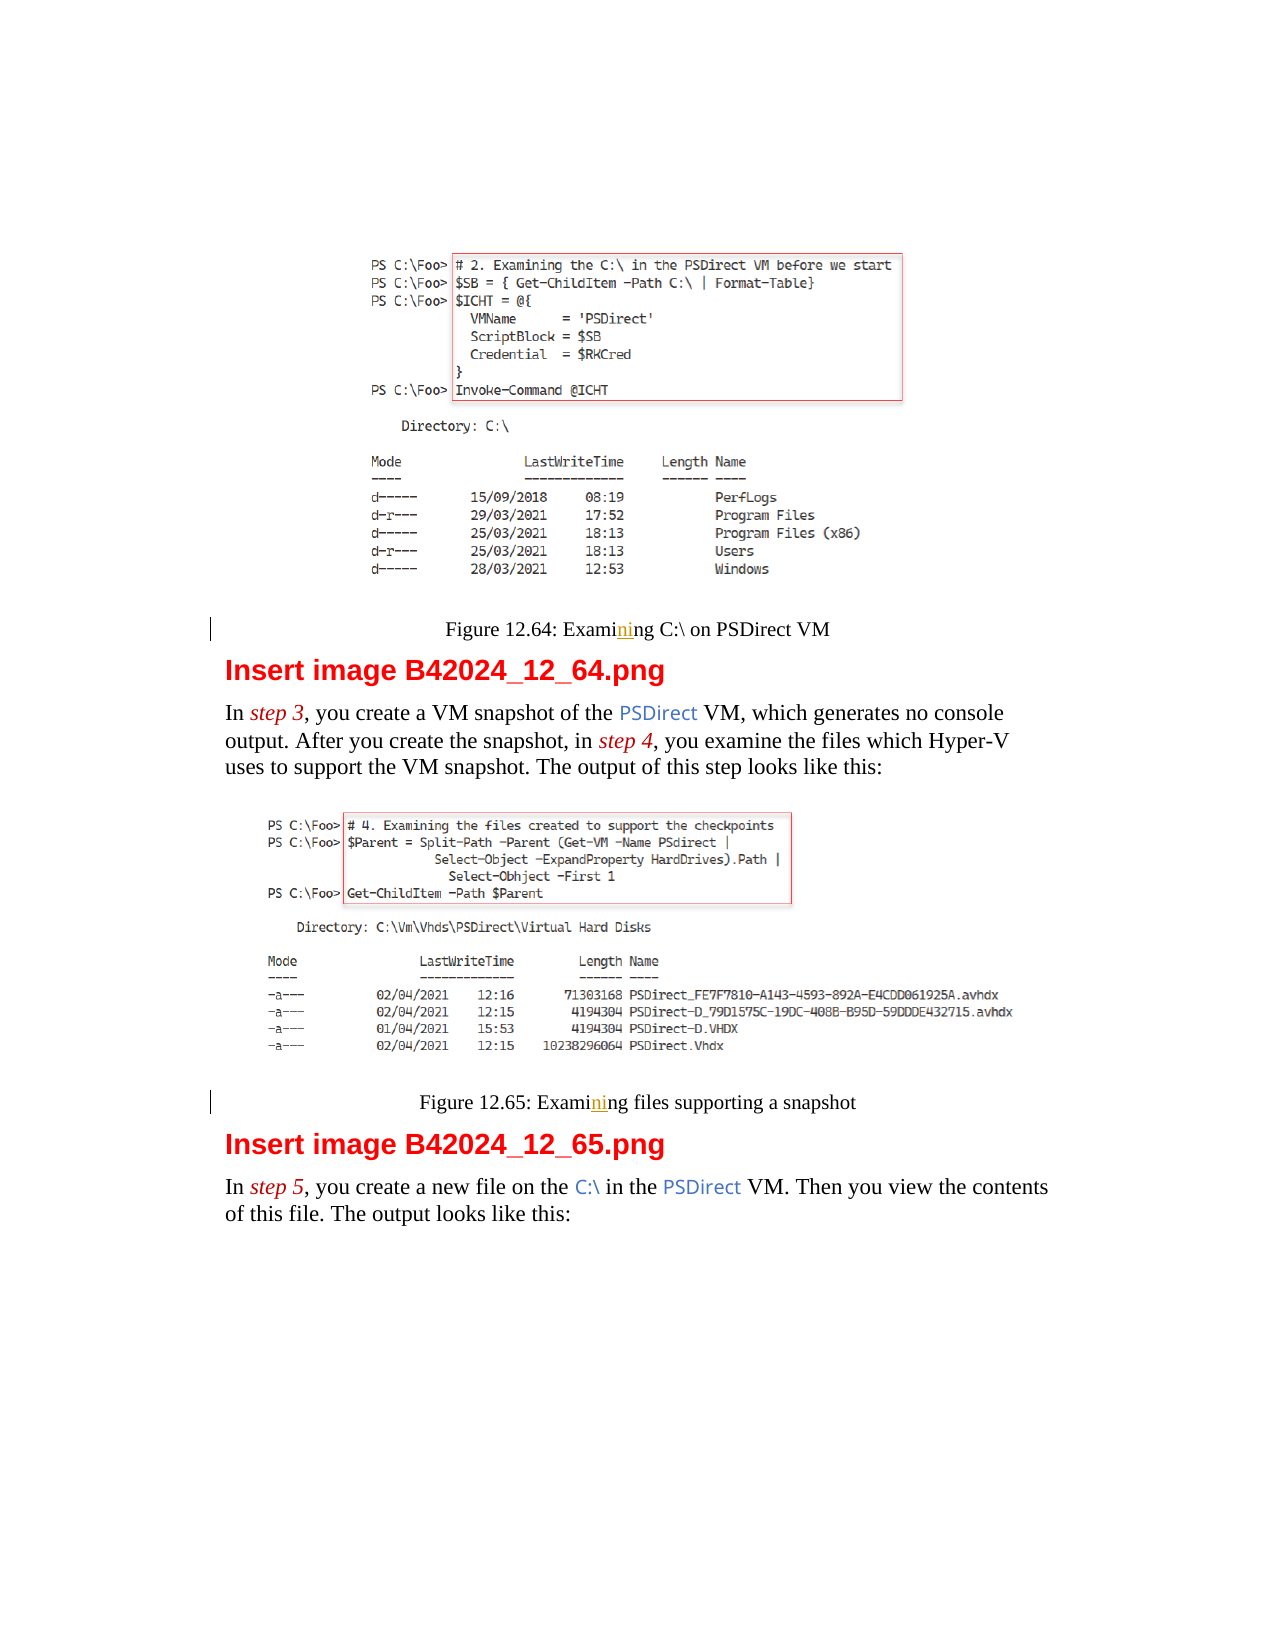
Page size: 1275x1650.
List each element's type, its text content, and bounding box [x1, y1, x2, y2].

text Insert image B42024_12_65.png [225, 1127, 1050, 1160]
text Figure 12.64: Examing C:\ on PSDirect VM [225, 617, 1050, 641]
text In step 3, you create a VM snapshot of the PSDirect VM, which generates no console output. After you create the snapshot, in step 4, you examine the files which Hyper-V uses to support the VM snapshot. The output of this step looks like this: [225, 699, 1050, 779]
text Insert image B42024_12_64.png [225, 653, 1050, 687]
picture [256, 804, 1019, 1066]
text Figure 12.65: Examing files supporting a snapshot [225, 1090, 1050, 1114]
picture [361, 244, 914, 592]
text In step 5, you create a new file on the C:\ in the PSDirect VM. Then you view the contents of this file. The output looks like this: [225, 1173, 1050, 1226]
